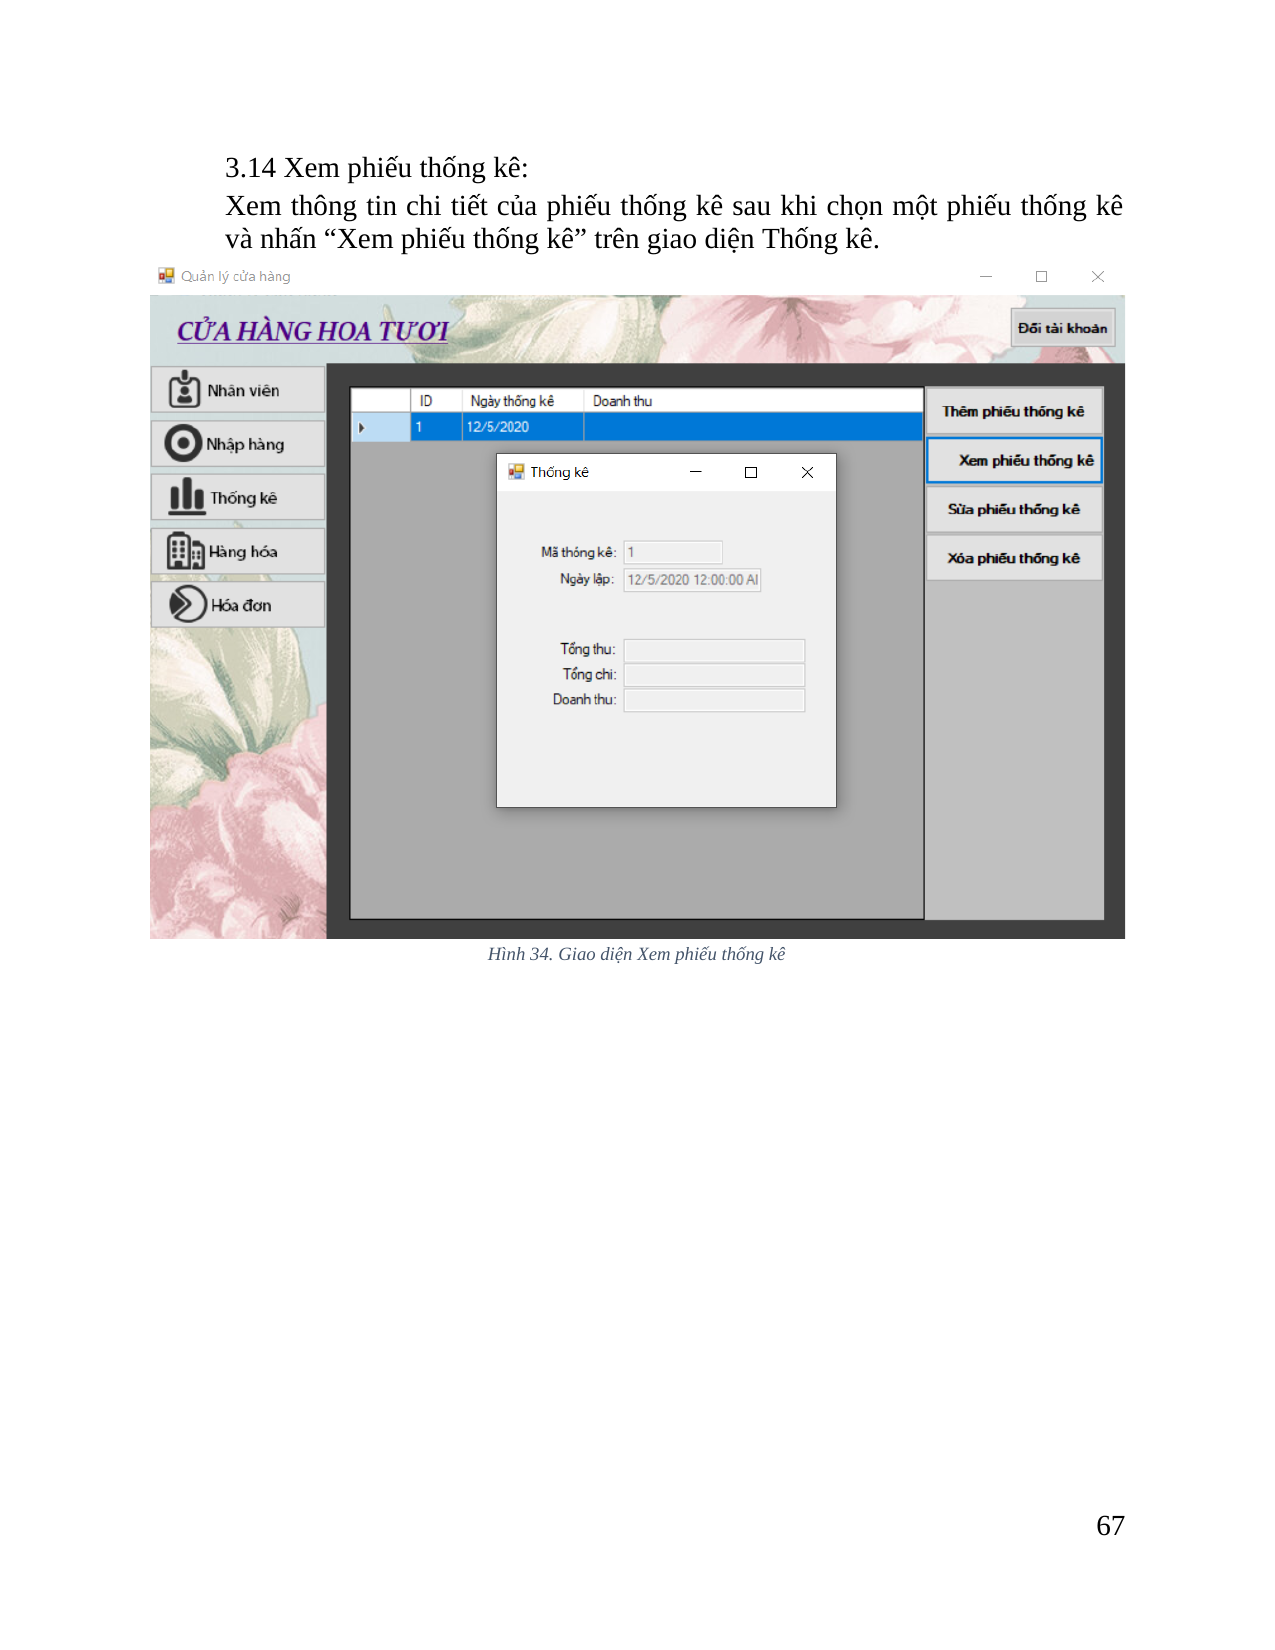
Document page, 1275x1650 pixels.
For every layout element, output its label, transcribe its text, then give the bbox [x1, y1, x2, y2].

text 3.14 Xem phiếu thống kê: [150, 150, 1125, 183]
text Xem thông tin chi tiết của phiếu thống kê sau khi chọn một phiếu thống kê và nhấn “Xem phiếu thống kê” trên giao diện Thống kê. [225, 188, 1125, 255]
picture [150, 258, 1125, 939]
text Hình 34. Giao diện Xem phiếu thống kê [150, 943, 1125, 965]
